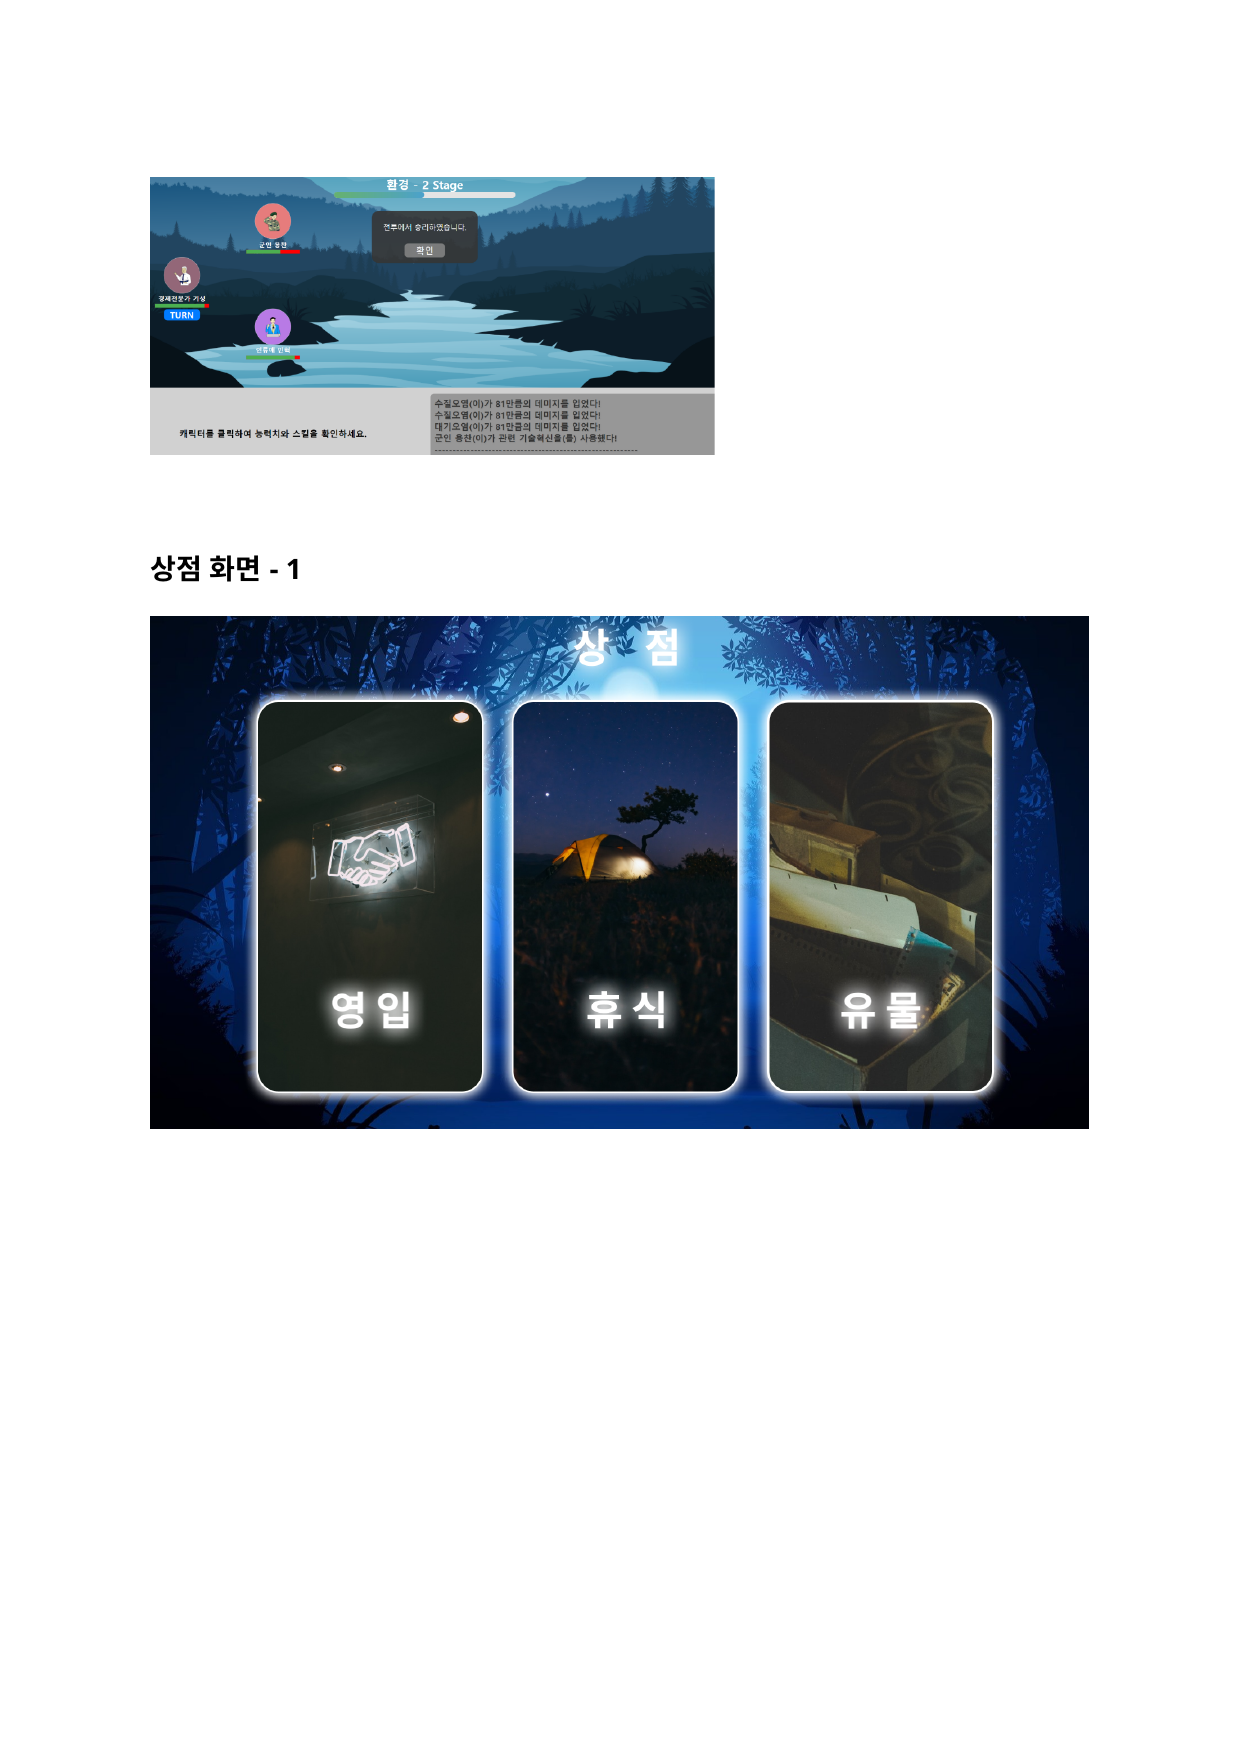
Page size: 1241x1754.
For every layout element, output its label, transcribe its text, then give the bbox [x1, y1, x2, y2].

picture [150, 177, 715, 455]
picture [150, 616, 1089, 1129]
text 상점 화면 - 1 [150, 547, 1090, 587]
